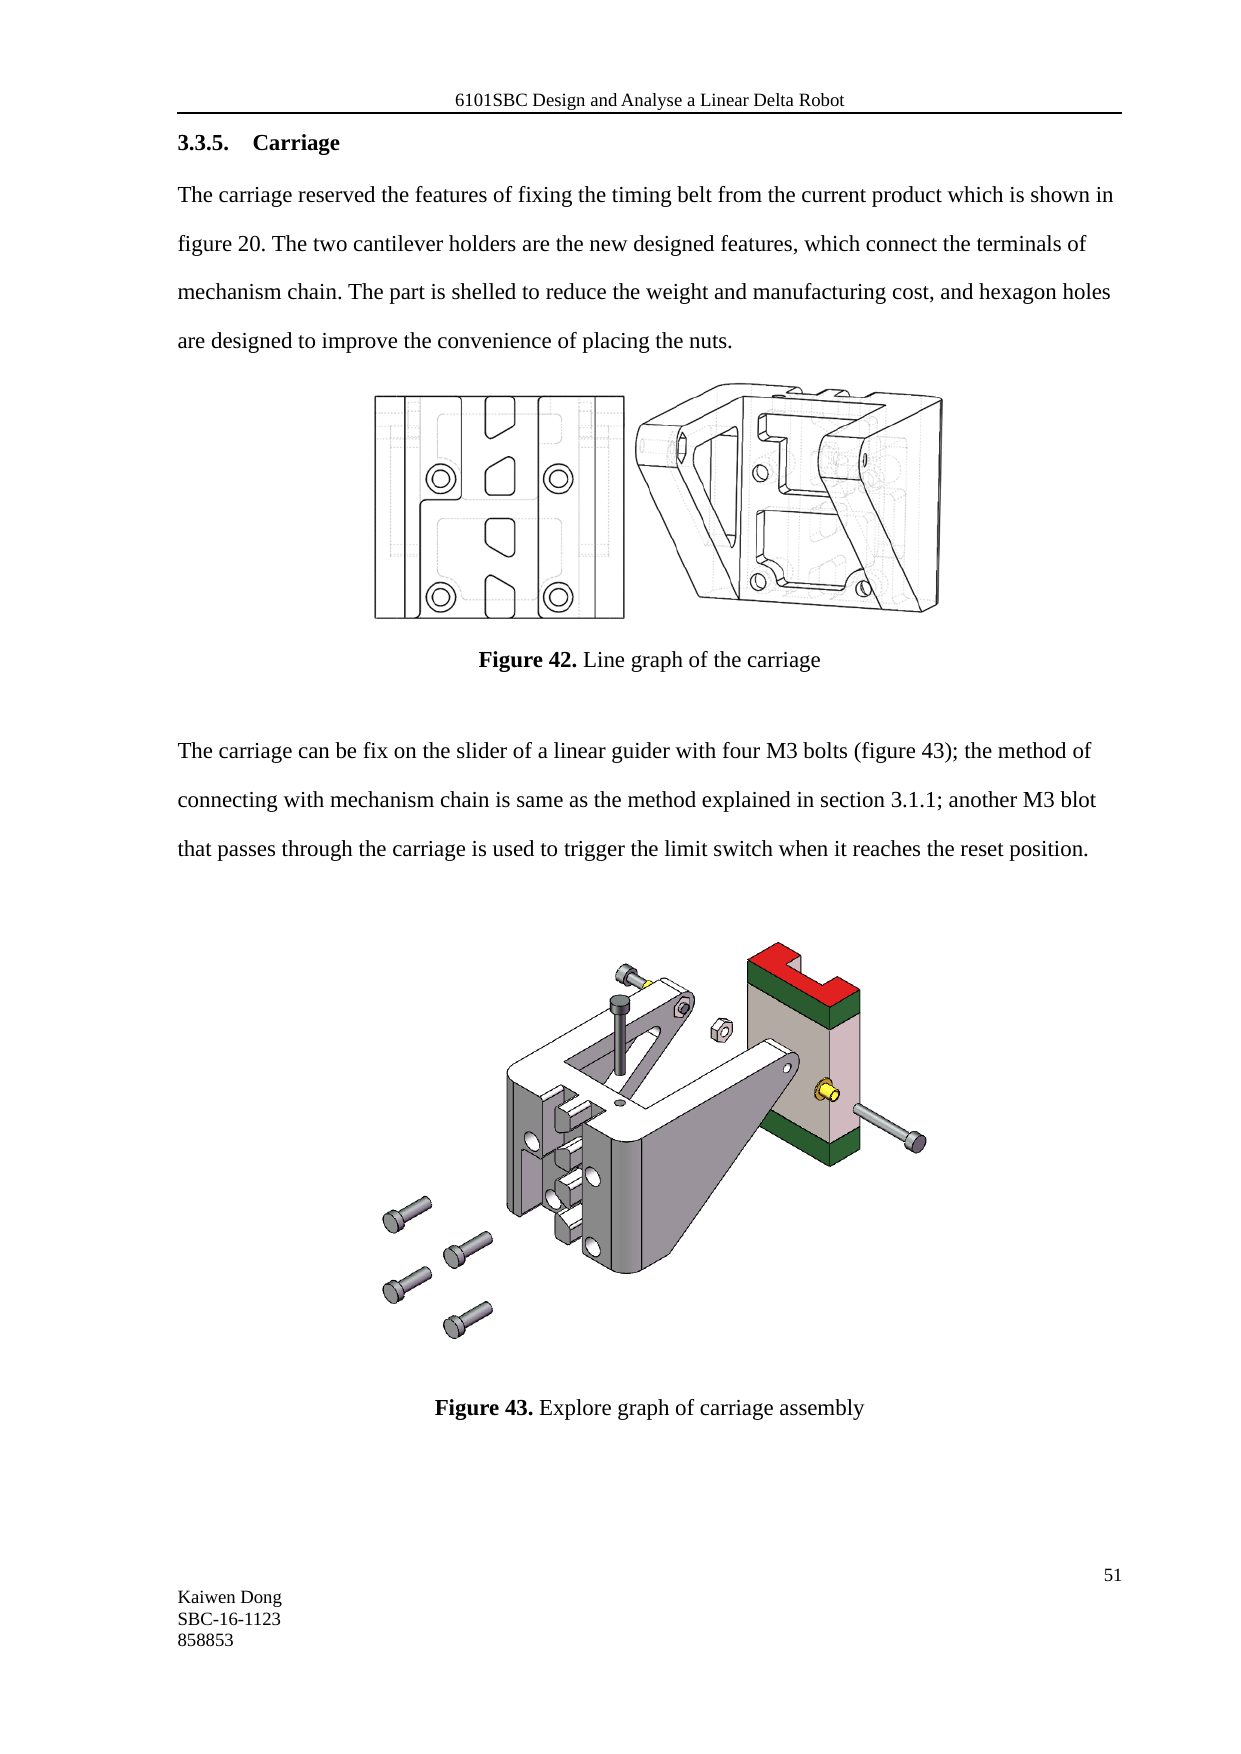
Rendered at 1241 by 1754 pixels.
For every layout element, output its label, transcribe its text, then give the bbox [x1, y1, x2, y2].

subtitle Carriage [177, 126, 1122, 159]
text Figure 42. Line graph of the carriage [177, 643, 1122, 675]
picture [354, 369, 945, 624]
text The carriage can be fix on the slider of a linear guider with four M3 bolts (figure 43); the method of connecting with mechanism chain is same as the method explained in section 3.1.1; another M3 blot that passes through the carriage is used to trigger the limit switch when it reaches the reset position. [177, 734, 1122, 864]
picture [354, 922, 945, 1353]
text The carriage reserved the features of fixing the timing belt from the current product which is shown in figure 20. The two cantilever holders are the new designed features, which connect the terminals of mechanism chain. The part is shelled to reduce the weight and manufacturing cost, and hexagon holes are designed to improve the convenience of placing the nuts. [177, 178, 1122, 357]
text Figure 43. Explore graph of carriage assembly [177, 1391, 1122, 1423]
